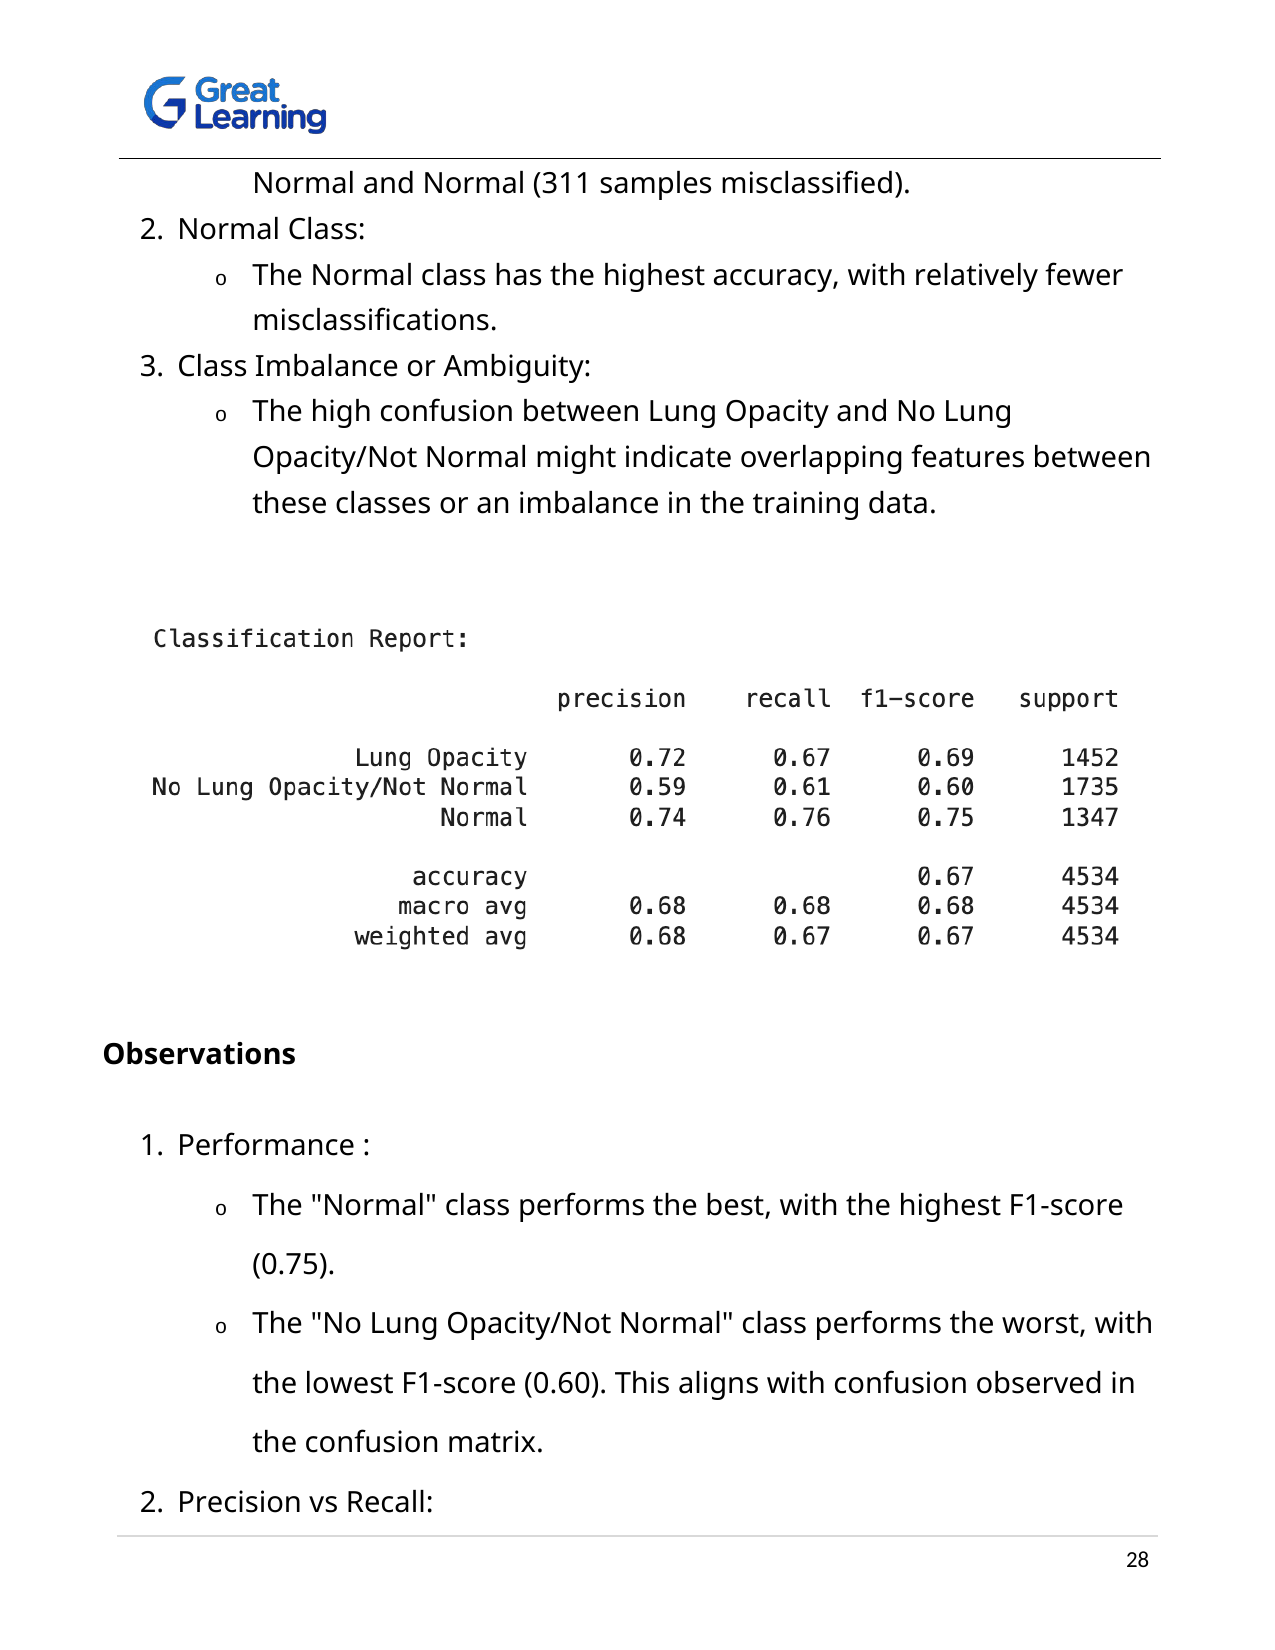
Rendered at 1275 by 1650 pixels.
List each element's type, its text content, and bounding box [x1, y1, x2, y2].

list Class Imbalance or Ambiguity: [139, 345, 1177, 385]
text Observations [102, 1033, 1177, 1073]
picture [102, 573, 1178, 984]
list The "No Lung Opacity/Not Normal" class performs the worst, with the lowest F1-score (0.60). This aligns with confusion observed in the confusion matrix. [214, 1303, 1177, 1461]
list The "Normal" class performs the best, with the highest F1-score (0.75). [214, 1184, 1177, 1283]
list Precision vs Recall: [139, 1481, 1177, 1521]
list Performance : [139, 1124, 1177, 1164]
list There is moderate confusion between No Lung Opacity/Not Normal and Normal (311 samples misclassified). [214, 162, 1177, 202]
list Normal Class: [139, 208, 1177, 248]
picture [131, 57, 340, 149]
list The Normal class has the highest accuracy, with relatively fewer misclassifications. [214, 254, 1177, 339]
list The high confusion between Lung Opacity and No Lung Opacity/Not Normal might indicate overlapping features between these classes or an imbalance in the training data. [214, 391, 1177, 522]
